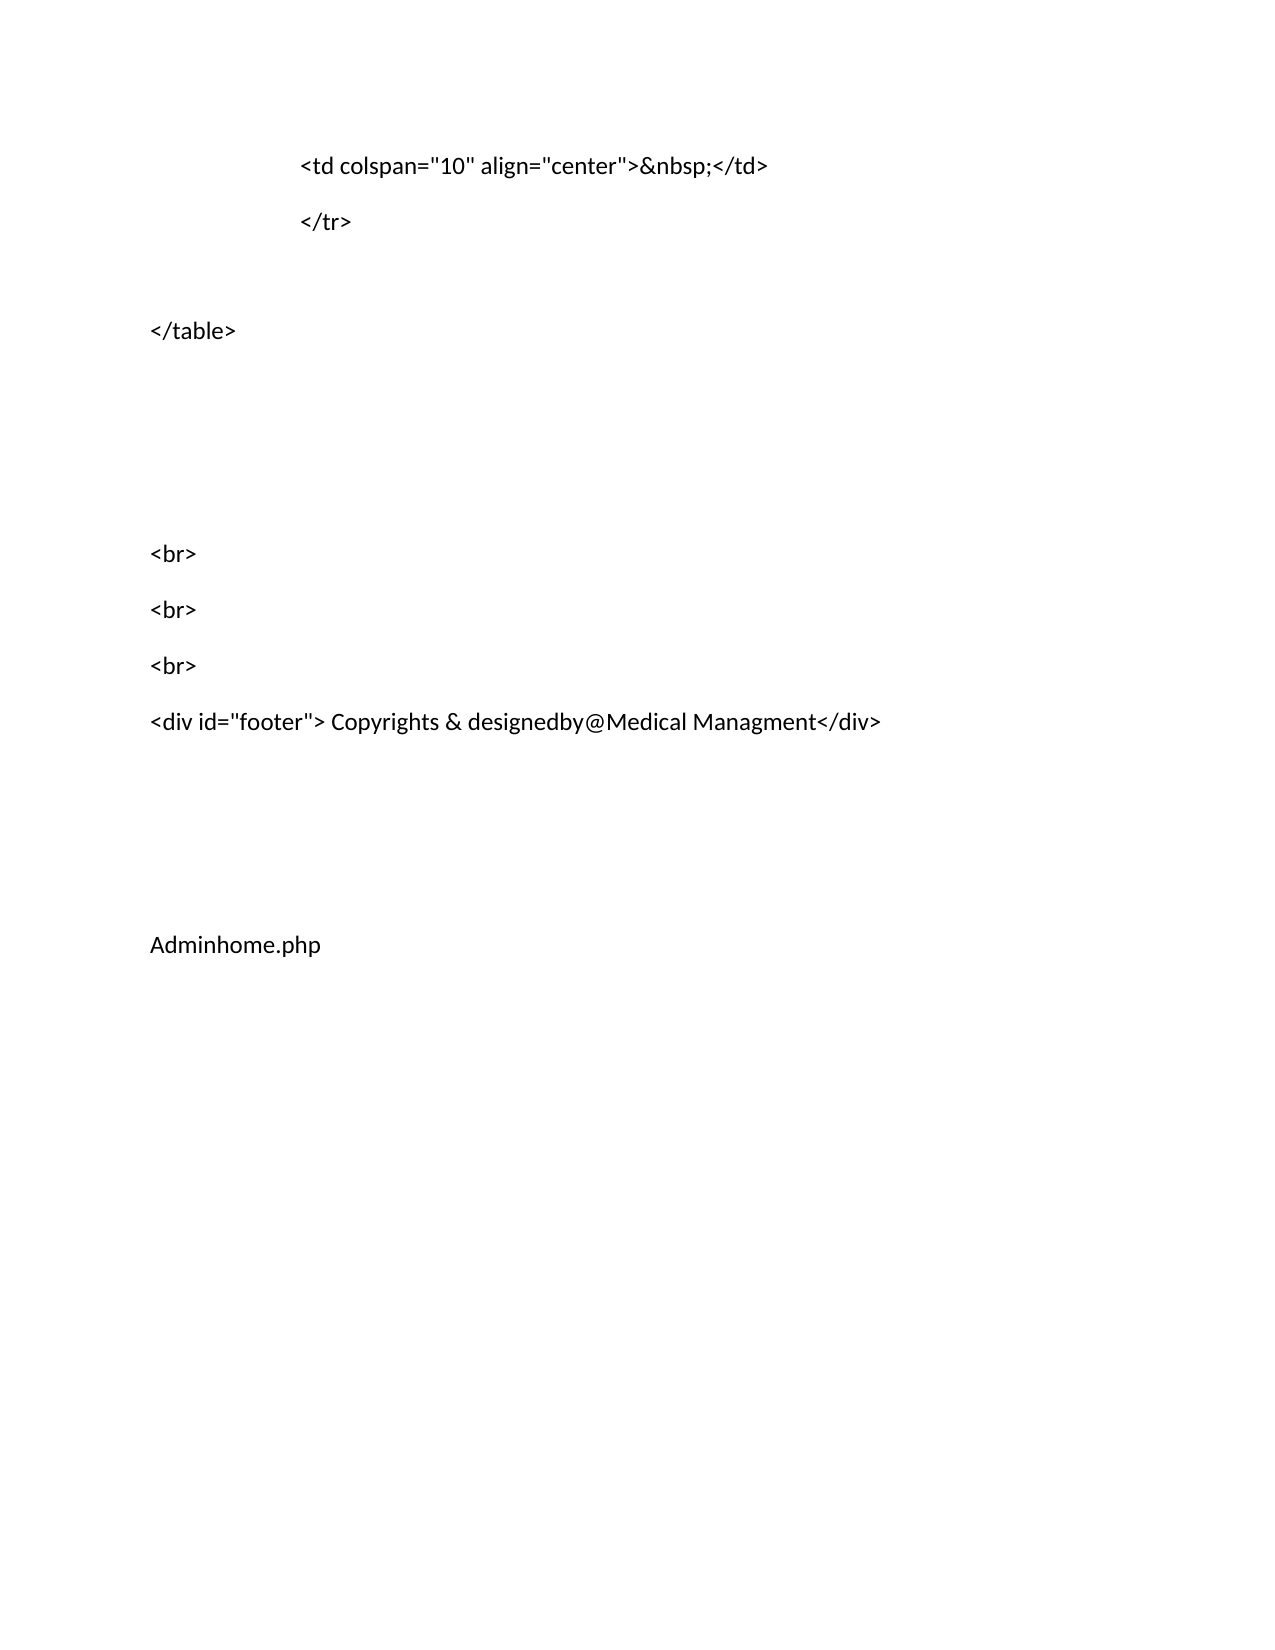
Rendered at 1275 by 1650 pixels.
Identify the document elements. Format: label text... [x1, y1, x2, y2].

text <td colspan="10" align="center">&nbsp;</td> [150, 150, 1125, 181]
text <br> [150, 594, 1125, 625]
text </table> [150, 315, 1125, 346]
text Adminhome.php [150, 929, 1125, 960]
text </tr> [150, 206, 1125, 236]
text <div id="footer"> Copyrights & designedby@Medical Managment</div> [150, 706, 1125, 736]
text <br> [150, 650, 1125, 681]
text <br> [150, 538, 1125, 569]
